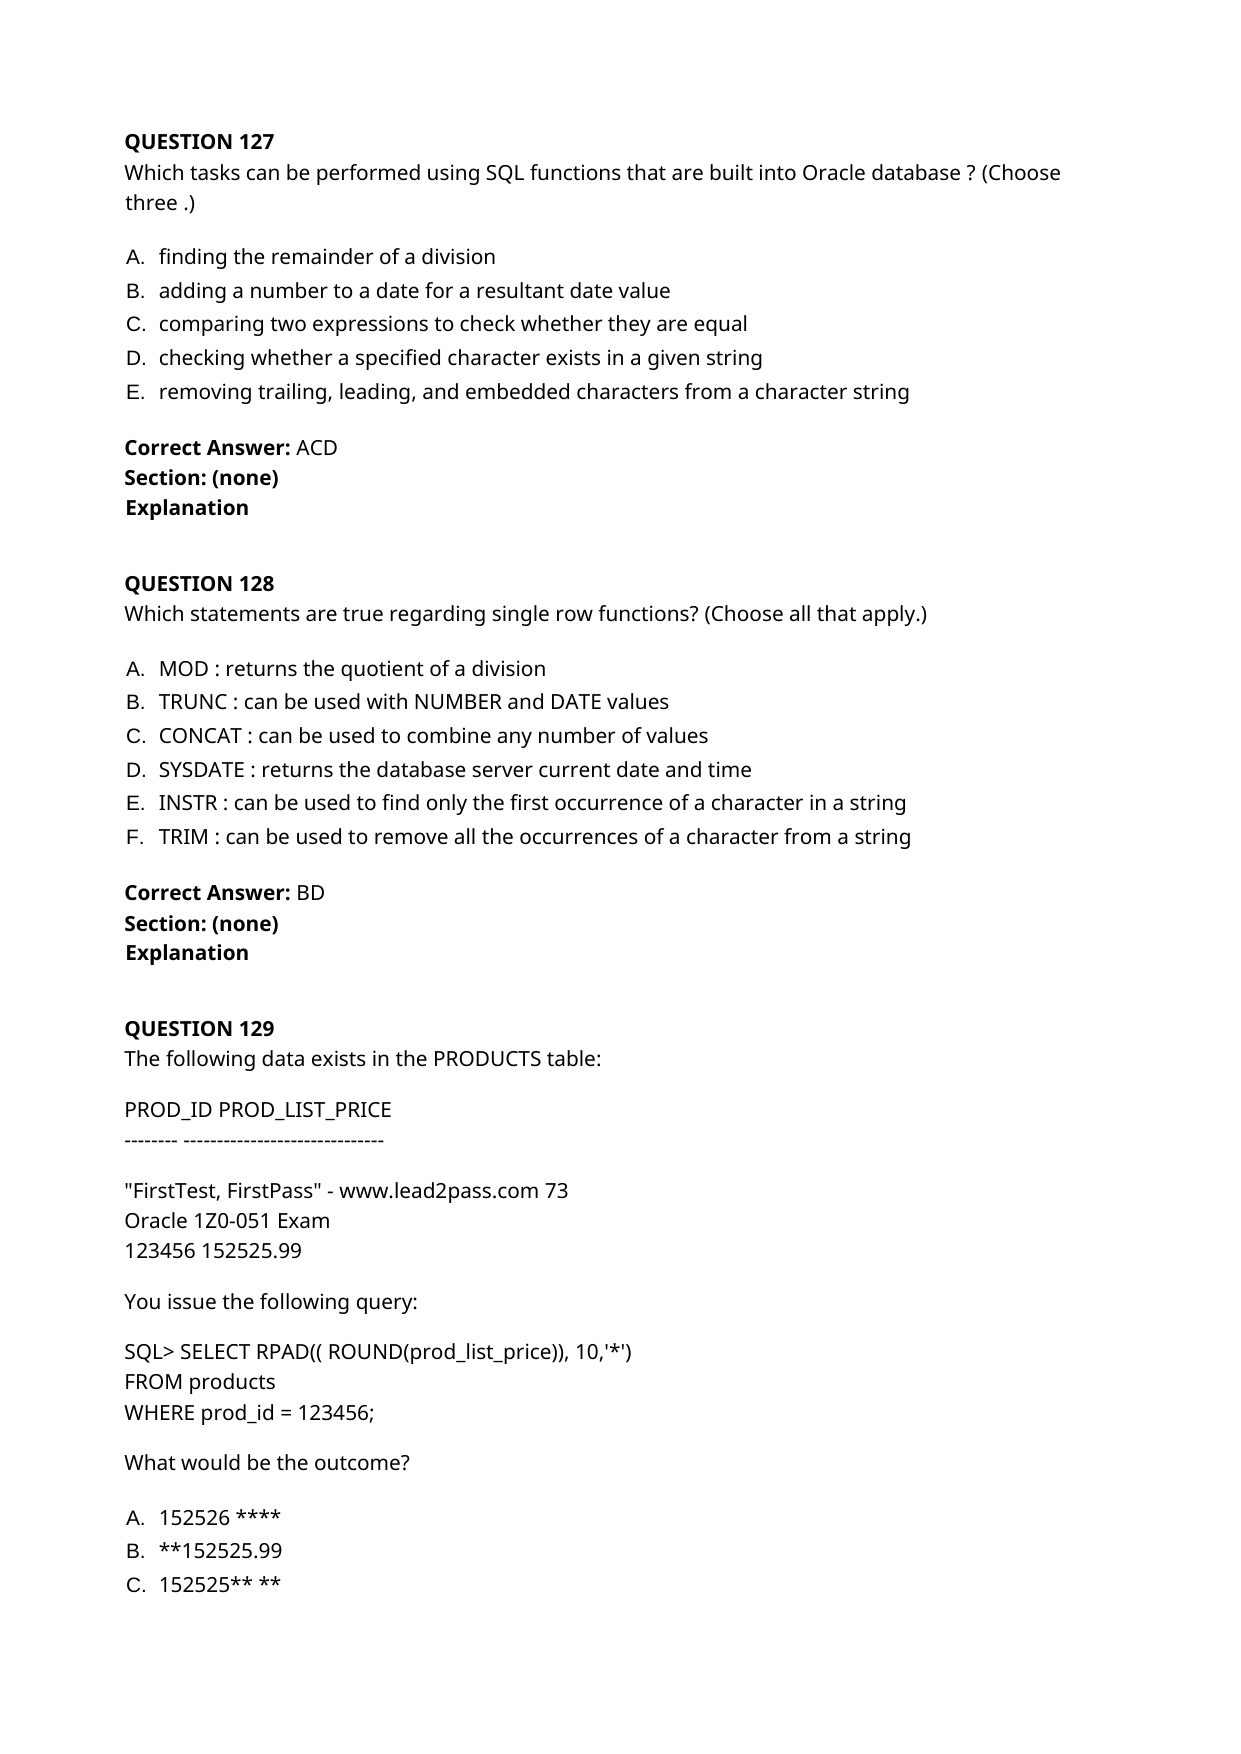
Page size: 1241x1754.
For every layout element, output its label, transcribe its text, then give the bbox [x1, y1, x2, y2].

text You issue the following query: [124, 1287, 1111, 1315]
list 152525** ** [126, 1570, 1111, 1598]
text PROD_ID PROD_LIST_PRICE [124, 1095, 1111, 1124]
text 123456 152525.99 [124, 1236, 1111, 1264]
text The following data exists in the PRODUCTS table: [124, 1044, 1111, 1073]
list checking whether a specified character exists in a given string [126, 343, 1111, 372]
text QUESTION 127 [124, 127, 389, 156]
list adding a number to a date for a resultant date value [126, 276, 1111, 304]
list INSTR : can be used to find only the first occurrence of a character in a string [126, 788, 1111, 817]
list removing trailing, leading, and embedded characters from a character string [126, 377, 1111, 405]
list CONCAT : can be used to combine any number of values [126, 721, 1111, 749]
list TRIM : can be used to remove all the occurrences of a character from a string [126, 822, 1111, 851]
text SQL> SELECT RPAD(( ROUND(prod_list_price)), 10,'*') [124, 1337, 1111, 1366]
list finding the remainder of a division [126, 242, 1111, 271]
text Section: (none) Explanation [124, 463, 389, 521]
list 152526 **** [126, 1503, 1111, 1531]
text Which tasks can be performed using SQL functions that are built into Oracle database ? (Choose three .) [124, 158, 1111, 216]
list **152525.99 [126, 1536, 1111, 1565]
text Correct Answer: ACD [124, 433, 389, 461]
text -------- ------------------------------ [124, 1125, 1111, 1154]
list comparing two expressions to check whether they are equal [126, 309, 1111, 338]
text What would be the outcome? [124, 1448, 1111, 1477]
text Which statements are true regarding single row functions? (Choose all that apply.) [124, 599, 1111, 628]
text QUESTION 128 [124, 569, 389, 597]
list TRUNC : can be used with NUMBER and DATE values [126, 687, 1111, 716]
text "FirstTest, FirstPass" - www.lead2pass.com 73 [124, 1176, 1111, 1204]
text WHERE prod_id = 123456; [124, 1398, 1111, 1426]
text Oracle 1Z0-051 Exam [124, 1206, 1111, 1234]
text QUESTION 129 [124, 1014, 389, 1042]
text Correct Answer: BD [124, 878, 389, 907]
text FROM products [124, 1367, 1111, 1396]
text Section: (none) Explanation [124, 909, 389, 967]
list MOD : returns the quotient of a division [126, 654, 1111, 682]
list SYSDATE : returns the database server current date and time [126, 755, 1111, 783]
